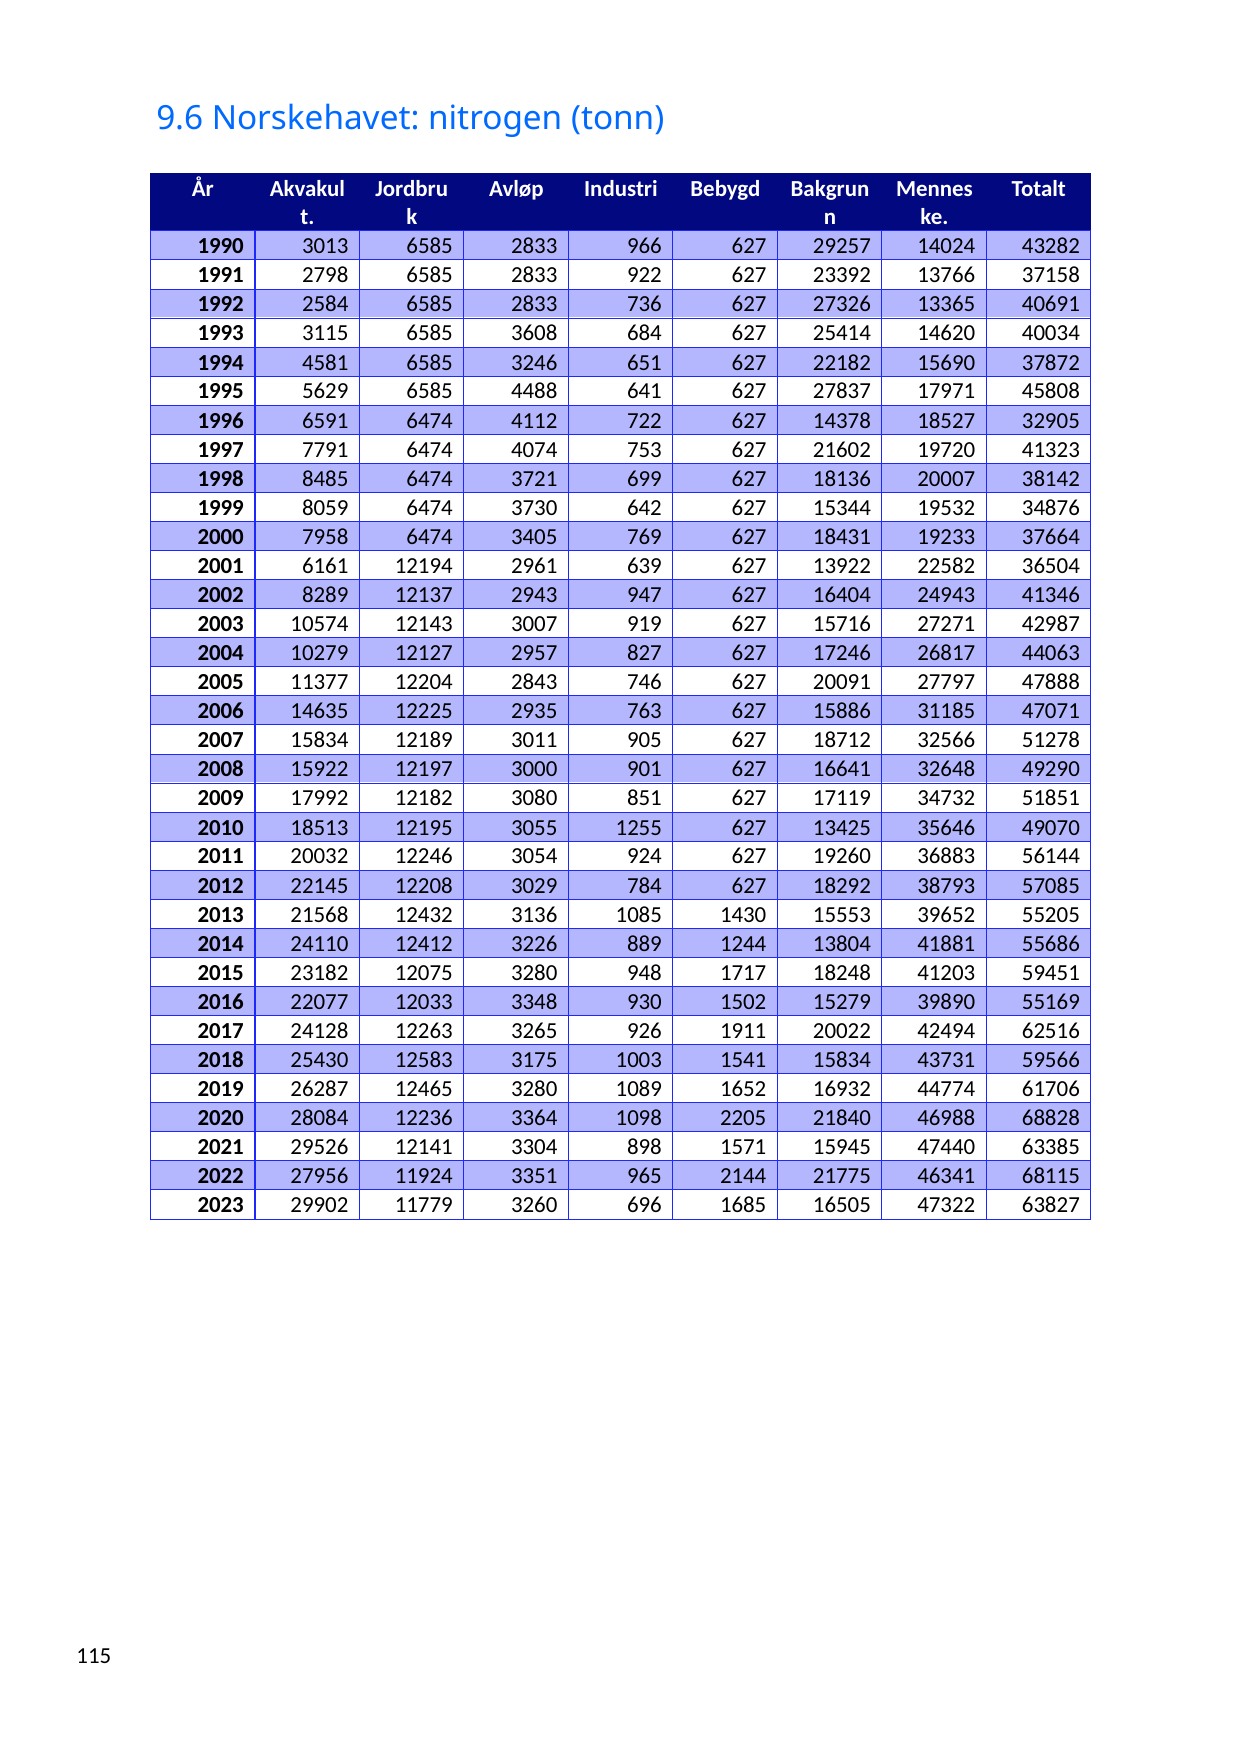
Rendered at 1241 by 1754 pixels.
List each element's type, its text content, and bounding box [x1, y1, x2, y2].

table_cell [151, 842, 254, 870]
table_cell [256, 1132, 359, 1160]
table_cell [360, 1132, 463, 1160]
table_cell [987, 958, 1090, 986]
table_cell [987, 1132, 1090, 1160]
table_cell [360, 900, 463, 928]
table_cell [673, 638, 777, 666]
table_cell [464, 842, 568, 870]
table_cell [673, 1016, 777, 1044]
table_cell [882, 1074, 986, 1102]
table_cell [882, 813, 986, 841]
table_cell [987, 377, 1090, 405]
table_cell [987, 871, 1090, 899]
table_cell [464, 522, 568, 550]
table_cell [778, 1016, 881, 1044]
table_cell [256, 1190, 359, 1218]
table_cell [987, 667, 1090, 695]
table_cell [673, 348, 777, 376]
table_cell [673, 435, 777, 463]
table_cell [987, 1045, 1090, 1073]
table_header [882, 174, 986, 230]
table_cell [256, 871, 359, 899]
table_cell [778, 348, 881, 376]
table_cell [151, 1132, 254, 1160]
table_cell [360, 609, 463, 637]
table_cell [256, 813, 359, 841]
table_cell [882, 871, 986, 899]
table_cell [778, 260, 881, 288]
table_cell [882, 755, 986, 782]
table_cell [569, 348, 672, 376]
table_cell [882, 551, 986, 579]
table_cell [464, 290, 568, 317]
subtitle Norskehavet: nitrogen (tonn) [156, 94, 1090, 139]
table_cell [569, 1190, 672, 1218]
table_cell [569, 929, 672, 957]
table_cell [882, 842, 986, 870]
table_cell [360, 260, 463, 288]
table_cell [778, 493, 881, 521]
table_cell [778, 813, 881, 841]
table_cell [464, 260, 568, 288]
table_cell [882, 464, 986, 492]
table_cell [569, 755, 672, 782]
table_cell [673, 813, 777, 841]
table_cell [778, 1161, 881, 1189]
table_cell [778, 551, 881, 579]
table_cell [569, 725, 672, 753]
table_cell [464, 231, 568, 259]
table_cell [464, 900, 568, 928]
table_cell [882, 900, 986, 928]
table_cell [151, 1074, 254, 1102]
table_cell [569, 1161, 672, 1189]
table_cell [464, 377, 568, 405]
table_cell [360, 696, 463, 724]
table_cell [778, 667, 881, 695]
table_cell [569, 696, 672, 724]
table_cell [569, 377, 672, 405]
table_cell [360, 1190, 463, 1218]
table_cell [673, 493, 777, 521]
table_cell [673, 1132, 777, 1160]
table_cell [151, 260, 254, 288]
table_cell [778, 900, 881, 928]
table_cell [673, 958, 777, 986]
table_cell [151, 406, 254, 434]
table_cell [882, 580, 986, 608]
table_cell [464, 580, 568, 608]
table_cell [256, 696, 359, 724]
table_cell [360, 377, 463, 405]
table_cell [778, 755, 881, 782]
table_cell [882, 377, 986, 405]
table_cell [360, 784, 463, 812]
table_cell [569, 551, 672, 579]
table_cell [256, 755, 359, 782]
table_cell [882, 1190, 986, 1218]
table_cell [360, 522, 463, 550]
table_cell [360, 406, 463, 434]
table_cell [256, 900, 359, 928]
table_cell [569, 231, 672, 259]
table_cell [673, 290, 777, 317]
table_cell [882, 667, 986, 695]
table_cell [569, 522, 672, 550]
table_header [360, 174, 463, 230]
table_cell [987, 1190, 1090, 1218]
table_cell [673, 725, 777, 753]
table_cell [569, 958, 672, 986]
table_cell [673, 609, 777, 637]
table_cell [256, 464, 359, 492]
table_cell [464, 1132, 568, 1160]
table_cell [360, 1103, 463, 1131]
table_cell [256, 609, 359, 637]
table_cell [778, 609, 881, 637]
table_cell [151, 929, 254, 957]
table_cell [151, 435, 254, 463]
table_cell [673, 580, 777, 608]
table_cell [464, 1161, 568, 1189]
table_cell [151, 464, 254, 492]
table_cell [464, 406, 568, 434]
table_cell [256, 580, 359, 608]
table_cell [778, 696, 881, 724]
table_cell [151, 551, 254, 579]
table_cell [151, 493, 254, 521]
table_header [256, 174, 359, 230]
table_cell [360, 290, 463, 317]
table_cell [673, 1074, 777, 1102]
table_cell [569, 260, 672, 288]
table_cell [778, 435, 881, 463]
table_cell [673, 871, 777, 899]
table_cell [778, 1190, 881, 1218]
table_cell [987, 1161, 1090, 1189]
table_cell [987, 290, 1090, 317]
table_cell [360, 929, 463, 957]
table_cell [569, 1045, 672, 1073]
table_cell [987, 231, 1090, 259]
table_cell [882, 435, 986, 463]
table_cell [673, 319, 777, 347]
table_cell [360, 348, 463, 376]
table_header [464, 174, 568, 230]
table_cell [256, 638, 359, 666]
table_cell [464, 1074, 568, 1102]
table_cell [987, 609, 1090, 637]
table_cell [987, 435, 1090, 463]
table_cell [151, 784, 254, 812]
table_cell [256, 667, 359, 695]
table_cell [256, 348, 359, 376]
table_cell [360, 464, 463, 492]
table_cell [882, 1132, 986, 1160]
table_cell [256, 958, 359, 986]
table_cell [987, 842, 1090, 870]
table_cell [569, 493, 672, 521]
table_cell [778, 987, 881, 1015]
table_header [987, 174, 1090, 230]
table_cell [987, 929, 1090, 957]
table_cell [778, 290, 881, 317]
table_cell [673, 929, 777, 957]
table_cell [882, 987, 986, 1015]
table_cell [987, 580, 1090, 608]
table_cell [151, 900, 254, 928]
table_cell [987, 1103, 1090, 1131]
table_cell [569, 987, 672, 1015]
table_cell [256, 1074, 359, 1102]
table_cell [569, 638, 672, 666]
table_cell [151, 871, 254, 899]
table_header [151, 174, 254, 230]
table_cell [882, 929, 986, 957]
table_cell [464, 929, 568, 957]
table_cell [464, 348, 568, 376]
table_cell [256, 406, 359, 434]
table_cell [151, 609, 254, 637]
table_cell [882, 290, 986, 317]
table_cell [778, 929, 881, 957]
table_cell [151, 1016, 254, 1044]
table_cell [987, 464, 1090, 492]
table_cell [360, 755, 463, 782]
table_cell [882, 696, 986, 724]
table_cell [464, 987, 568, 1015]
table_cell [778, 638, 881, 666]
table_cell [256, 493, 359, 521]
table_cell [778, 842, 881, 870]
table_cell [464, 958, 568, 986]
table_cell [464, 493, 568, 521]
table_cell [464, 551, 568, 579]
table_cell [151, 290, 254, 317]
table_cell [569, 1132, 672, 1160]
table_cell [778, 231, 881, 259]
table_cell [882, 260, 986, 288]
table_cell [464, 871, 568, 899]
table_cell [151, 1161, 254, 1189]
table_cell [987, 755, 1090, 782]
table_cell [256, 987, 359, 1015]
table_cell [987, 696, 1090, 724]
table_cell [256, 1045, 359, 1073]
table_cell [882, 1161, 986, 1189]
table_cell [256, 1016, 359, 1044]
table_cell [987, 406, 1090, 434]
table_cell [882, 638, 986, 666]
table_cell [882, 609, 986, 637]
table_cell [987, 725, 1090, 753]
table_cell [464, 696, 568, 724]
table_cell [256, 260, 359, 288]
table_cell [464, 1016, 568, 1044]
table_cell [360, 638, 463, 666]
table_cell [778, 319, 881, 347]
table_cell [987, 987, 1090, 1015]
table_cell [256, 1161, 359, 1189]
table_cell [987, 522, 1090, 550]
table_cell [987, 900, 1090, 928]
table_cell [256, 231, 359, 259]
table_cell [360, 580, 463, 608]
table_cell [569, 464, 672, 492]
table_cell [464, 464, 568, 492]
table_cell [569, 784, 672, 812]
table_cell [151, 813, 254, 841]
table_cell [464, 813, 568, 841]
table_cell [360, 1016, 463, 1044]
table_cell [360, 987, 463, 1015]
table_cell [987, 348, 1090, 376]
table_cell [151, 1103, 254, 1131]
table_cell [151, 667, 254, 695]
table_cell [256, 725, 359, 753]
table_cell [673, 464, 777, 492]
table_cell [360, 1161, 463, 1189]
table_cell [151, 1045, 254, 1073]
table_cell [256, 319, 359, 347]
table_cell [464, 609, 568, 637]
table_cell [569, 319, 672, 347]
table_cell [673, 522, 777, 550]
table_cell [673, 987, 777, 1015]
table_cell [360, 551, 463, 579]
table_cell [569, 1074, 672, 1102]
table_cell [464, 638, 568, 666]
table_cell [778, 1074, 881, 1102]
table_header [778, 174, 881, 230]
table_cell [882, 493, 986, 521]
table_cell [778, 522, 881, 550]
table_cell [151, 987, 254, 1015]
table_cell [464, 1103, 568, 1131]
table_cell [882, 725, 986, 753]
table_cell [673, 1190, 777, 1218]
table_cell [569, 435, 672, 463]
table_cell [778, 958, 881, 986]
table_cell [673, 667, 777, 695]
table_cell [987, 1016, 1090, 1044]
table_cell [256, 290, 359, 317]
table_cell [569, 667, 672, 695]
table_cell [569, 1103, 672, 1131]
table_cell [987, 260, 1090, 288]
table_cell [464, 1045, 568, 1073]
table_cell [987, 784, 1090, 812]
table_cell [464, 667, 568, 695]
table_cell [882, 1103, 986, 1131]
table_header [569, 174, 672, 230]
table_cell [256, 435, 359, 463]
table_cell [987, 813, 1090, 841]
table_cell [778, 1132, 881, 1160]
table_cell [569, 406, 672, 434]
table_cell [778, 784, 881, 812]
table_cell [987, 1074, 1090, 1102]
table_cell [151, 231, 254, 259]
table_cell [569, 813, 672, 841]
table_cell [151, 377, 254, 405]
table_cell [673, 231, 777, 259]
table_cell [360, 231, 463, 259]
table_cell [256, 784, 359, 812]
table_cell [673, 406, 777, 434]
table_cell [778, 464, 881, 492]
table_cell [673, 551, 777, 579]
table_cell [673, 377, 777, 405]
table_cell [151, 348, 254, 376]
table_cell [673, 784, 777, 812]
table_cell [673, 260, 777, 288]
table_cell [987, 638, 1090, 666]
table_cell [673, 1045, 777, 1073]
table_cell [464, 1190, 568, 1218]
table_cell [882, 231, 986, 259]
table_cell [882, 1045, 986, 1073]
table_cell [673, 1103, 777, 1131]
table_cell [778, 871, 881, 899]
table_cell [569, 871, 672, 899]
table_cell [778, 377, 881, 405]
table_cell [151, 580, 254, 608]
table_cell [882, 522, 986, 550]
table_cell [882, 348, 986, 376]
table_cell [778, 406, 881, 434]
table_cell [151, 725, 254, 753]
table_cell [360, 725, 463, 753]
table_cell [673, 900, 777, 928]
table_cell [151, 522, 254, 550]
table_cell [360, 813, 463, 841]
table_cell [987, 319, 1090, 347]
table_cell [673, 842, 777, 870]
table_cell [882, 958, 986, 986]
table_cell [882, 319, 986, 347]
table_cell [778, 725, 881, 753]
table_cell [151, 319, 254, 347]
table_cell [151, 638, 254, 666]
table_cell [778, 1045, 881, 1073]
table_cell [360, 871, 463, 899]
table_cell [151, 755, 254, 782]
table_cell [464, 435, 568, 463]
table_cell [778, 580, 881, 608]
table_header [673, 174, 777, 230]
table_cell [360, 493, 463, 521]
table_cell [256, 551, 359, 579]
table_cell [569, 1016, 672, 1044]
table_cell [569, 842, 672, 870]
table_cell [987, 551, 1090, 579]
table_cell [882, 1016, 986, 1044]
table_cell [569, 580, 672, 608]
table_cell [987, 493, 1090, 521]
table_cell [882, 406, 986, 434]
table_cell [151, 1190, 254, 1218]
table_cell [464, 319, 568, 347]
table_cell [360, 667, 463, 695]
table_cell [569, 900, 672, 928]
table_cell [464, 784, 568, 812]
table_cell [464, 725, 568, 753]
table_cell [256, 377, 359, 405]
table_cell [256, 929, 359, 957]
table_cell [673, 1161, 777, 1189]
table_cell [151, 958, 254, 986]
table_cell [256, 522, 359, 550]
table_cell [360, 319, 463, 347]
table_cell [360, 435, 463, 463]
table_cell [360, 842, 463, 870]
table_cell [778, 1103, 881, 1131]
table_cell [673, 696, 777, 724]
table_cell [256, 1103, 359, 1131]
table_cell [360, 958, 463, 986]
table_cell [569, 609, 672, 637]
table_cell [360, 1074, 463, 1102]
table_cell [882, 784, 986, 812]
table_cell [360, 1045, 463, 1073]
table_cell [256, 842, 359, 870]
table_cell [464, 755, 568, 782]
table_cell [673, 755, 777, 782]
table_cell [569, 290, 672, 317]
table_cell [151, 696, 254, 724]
